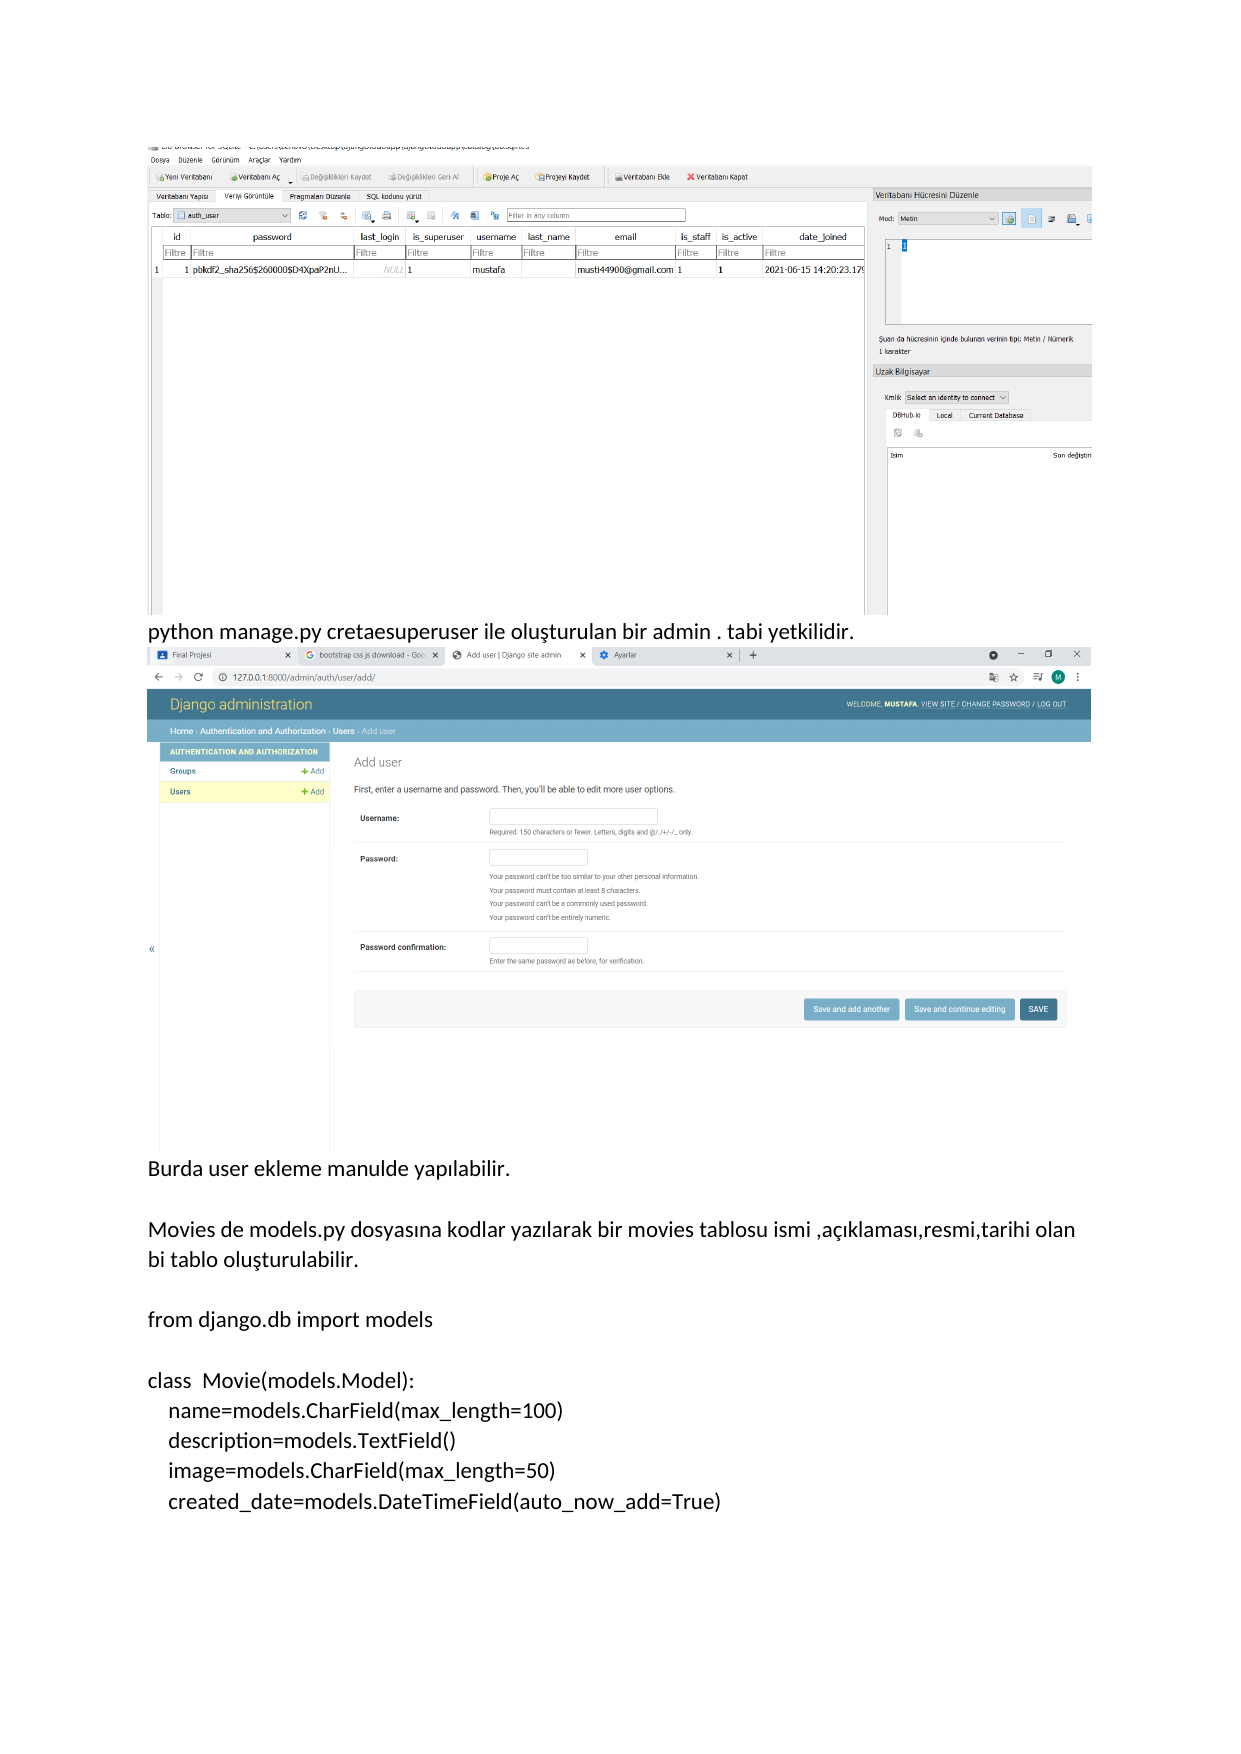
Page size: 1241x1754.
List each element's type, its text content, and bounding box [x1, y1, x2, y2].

text from django.db import models [148, 1306, 1093, 1333]
text Burda user ekleme manulde yapılabilir. [148, 1154, 1093, 1182]
text class Movie(models.Model): [148, 1366, 1093, 1394]
picture [147, 147, 1092, 615]
picture [147, 647, 1091, 1153]
text image=models.CharField(max_length=50) [148, 1457, 1093, 1484]
text description=models.TextField() [148, 1426, 1093, 1454]
text Movies de models.py dosyasına kodlar yazılarak bir movies tablosu ismi ,açıklaması,resmi,tarihi olan bi tablo oluşturulabilir. [148, 1215, 1093, 1273]
text name=models.CharField(max_length=100) [148, 1396, 1093, 1424]
text created_date=models.DateTimeField(auto_now_add=True) [148, 1487, 1093, 1515]
text python manage.py cretaesuperuser ile oluşturulan bir admin . tabi yetkilidir. [148, 617, 1093, 645]
